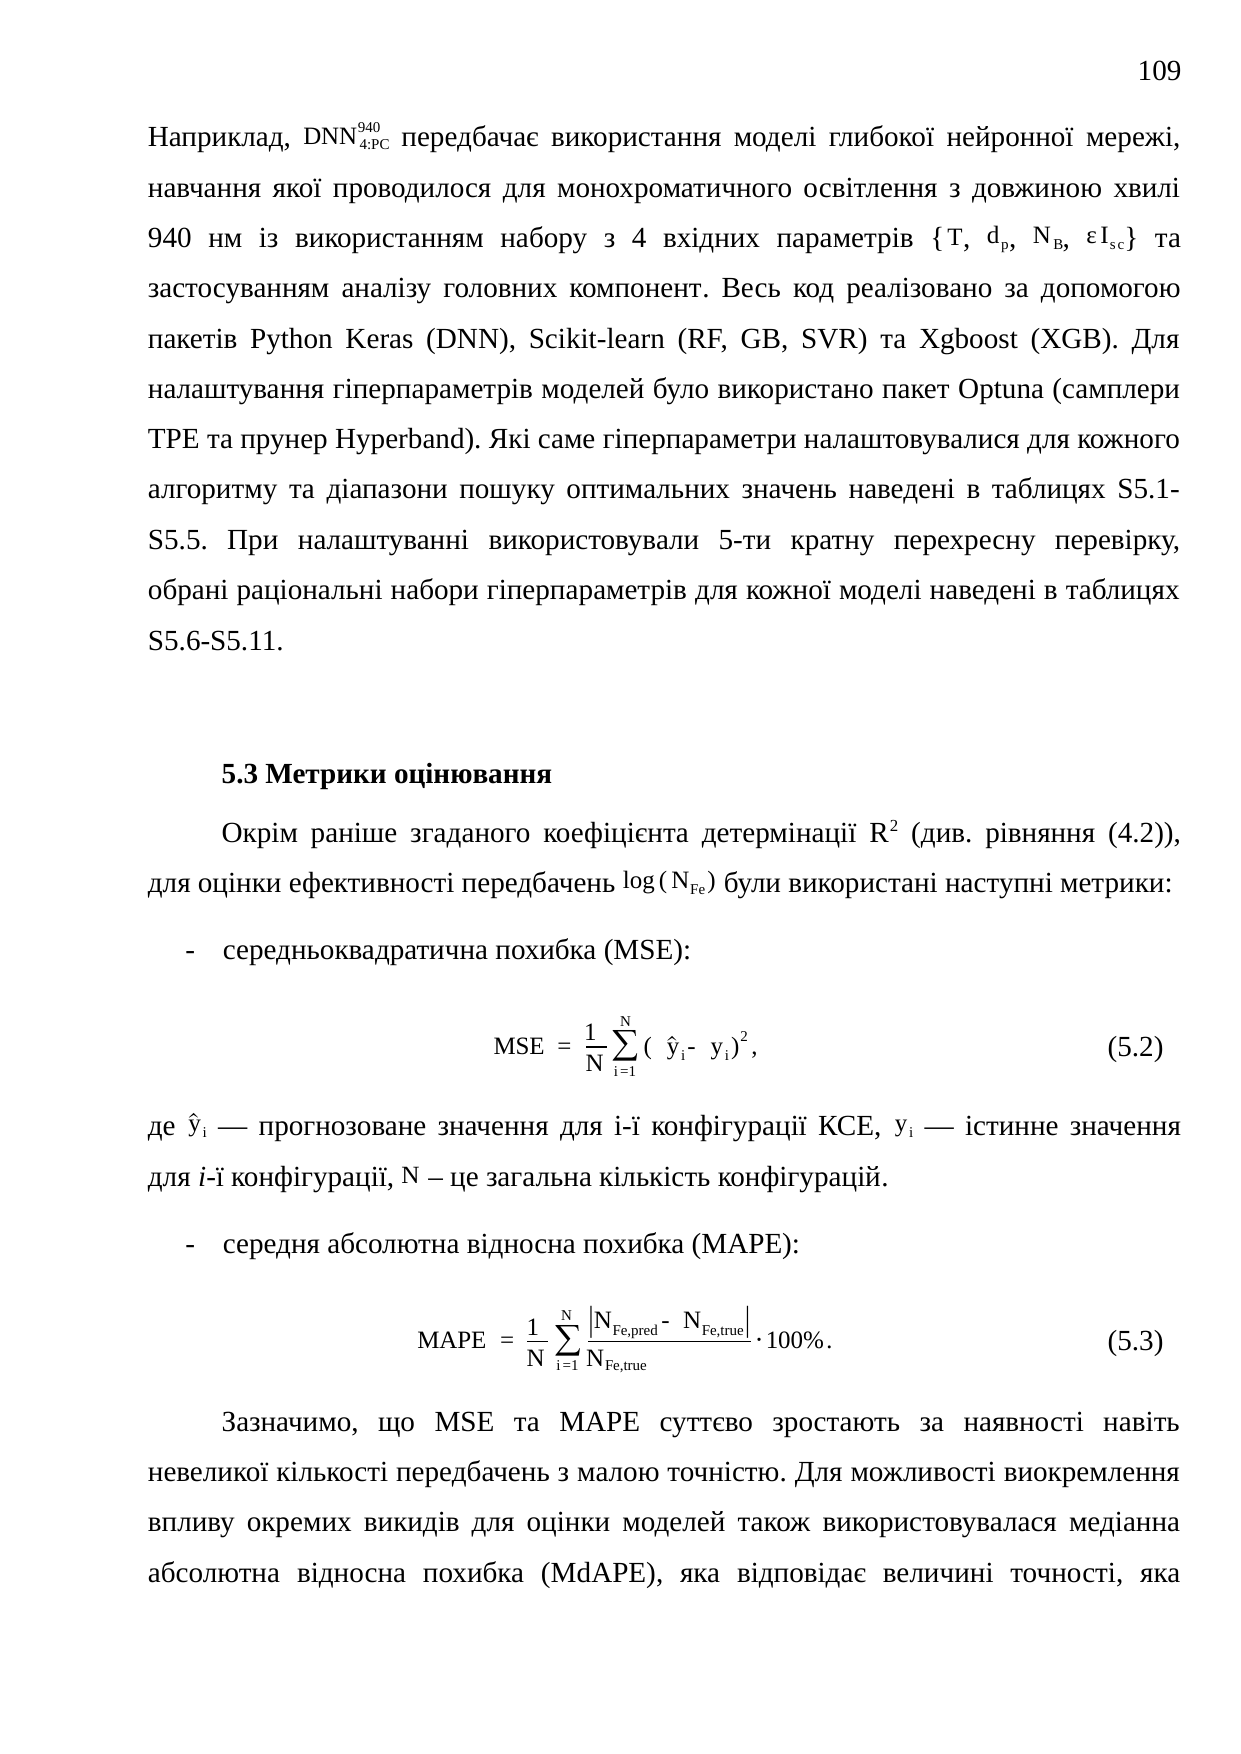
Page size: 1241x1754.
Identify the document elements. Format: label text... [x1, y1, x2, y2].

table_header [154, 1000, 1096, 1108]
table_header [154, 1293, 1096, 1404]
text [148, 118, 1181, 656]
text де — прогнозоване значення для i-ї конфігурації КСЕ, — істинне значення для i-ї конфігурації, – це загальна кількість конфігурацій. [148, 1108, 1181, 1192]
list середньоквадратична похибка (MSE): [185, 932, 1181, 966]
text Окрім раніше згаданого коефіцієнта детермінації R2 (див. рівняння (4.2)), для оцінки ефективності передбачень були використані наступні метрики: [148, 815, 1181, 899]
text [148, 1404, 1181, 1588]
list середня абсолютна відносна похибка (MAPE): [185, 1226, 1181, 1259]
table_header (5.2) [1096, 1000, 1174, 1108]
subtitle 5.3 Метрики оцінювання [148, 757, 1181, 790]
table_header (5.3) [1096, 1293, 1174, 1404]
